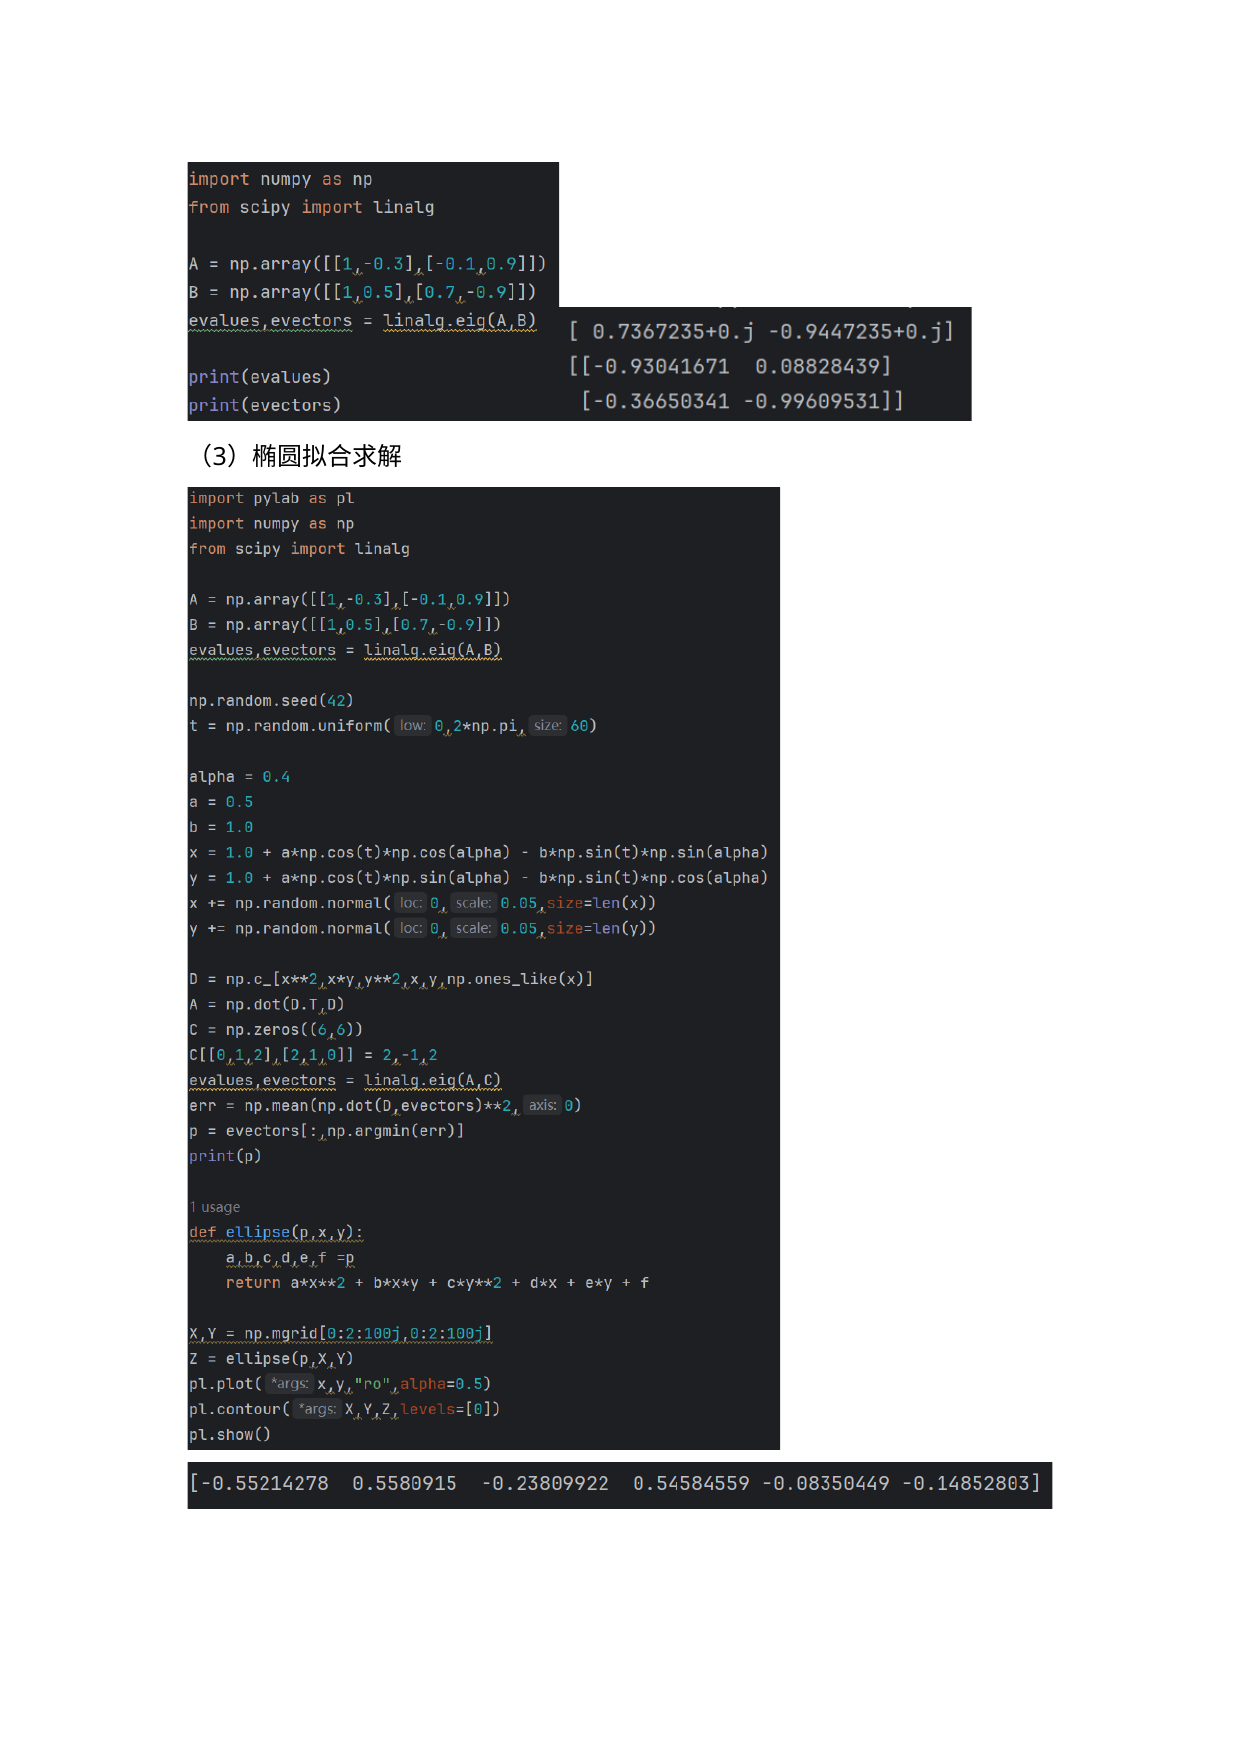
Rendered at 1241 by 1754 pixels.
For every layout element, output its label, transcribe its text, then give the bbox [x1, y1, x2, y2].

picture [187, 487, 780, 1450]
list （3）椭圆拟合求解 [187, 422, 1053, 487]
picture [187, 162, 972, 421]
picture [187, 1462, 1053, 1509]
